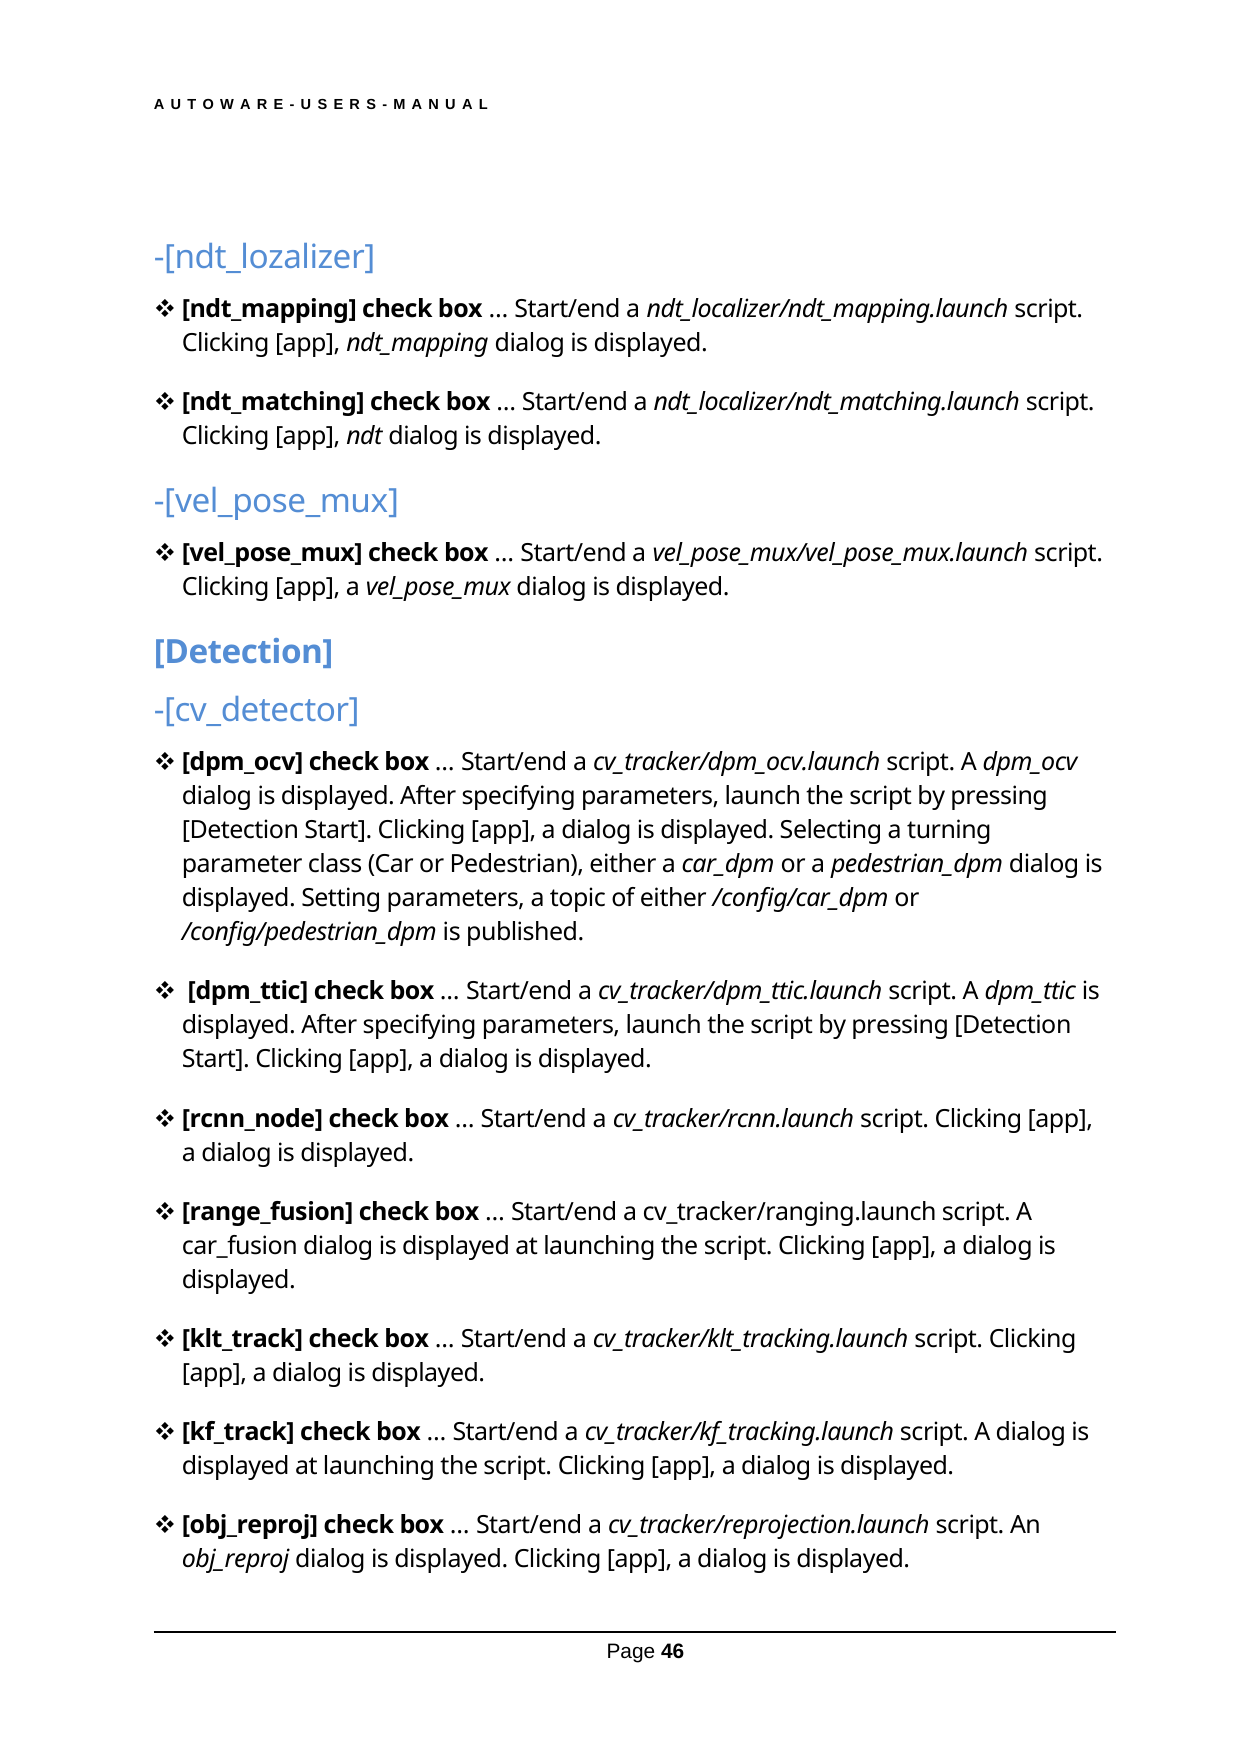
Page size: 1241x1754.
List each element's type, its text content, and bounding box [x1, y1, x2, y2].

text [rcnn_node] check box … Start/end a cv_tracker/rcnn.launch script. Clicking [app], a dialog is displayed. [154, 1100, 1105, 1168]
text [Detection] [154, 628, 1105, 673]
text [range_fusion] check box … Start/end a cv_tracker/ranging.launch script. A car_fusion dialog is displayed at launching the script. Clicking [app], a dialog is displayed. [154, 1193, 1105, 1296]
text [klt_track] check box … Start/end a cv_tracker/klt_tracking.launch script. Clicking [app], a dialog is displayed. [154, 1321, 1105, 1389]
text [ndt_mapping] check box … Start/end a ndt_localizer/ndt_mapping.launch script. Clicking [app], ndt_mapping dialog is displayed. [154, 291, 1105, 359]
text [ndt_matching] check box … Start/end a ndt_localizer/ndt_matching.launch script. Clicking [app], ndt dialog is displayed. [154, 384, 1105, 452]
text -[vel_pose_mux] [154, 477, 1105, 522]
text [dpm_ttic] check box … Start/end a cv_tracker/dpm_ttic.launch script. A dpm_ttic is displayed. After specifying parameters, launch the script by pressing [Detection Start]. Clicking [app], a dialog is displayed. [154, 973, 1105, 1075]
text [vel_pose_mux] check box … Start/end a vel_pose_mux/vel_pose_mux.launch script. Clicking [app], a vel_pose_mux dialog is displayed. [154, 535, 1105, 603]
text [dpm_ocv] check box … Start/end a cv_tracker/dpm_ocv.launch script. A dpm_ocv dialog is displayed. After specifying parameters, launch the script by pressing [Detection Start]. Clicking [app], a dialog is displayed. Selecting a turning parameter class (Car or Pedestrian), either a car_dpm or a pedestrian_dpm dialog is displayed. Setting parameters, a topic of either /config/car_dpm or /config/pedestrian_dpm is published. [154, 744, 1105, 948]
text [kf_track] check box … Start/end a cv_tracker/kf_tracking.launch script. A dialog is displayed at launching the script. Clicking [app], a dialog is displayed. [154, 1414, 1105, 1482]
text [obj_reproj] check box … Start/end a cv_tracker/reprojection.launch script. An obj_reproj dialog is displayed. Clicking [app], a dialog is displayed. [154, 1507, 1105, 1575]
text -[cv_detector] [154, 686, 1105, 731]
text -[ndt_lozalizer] [154, 187, 1105, 278]
